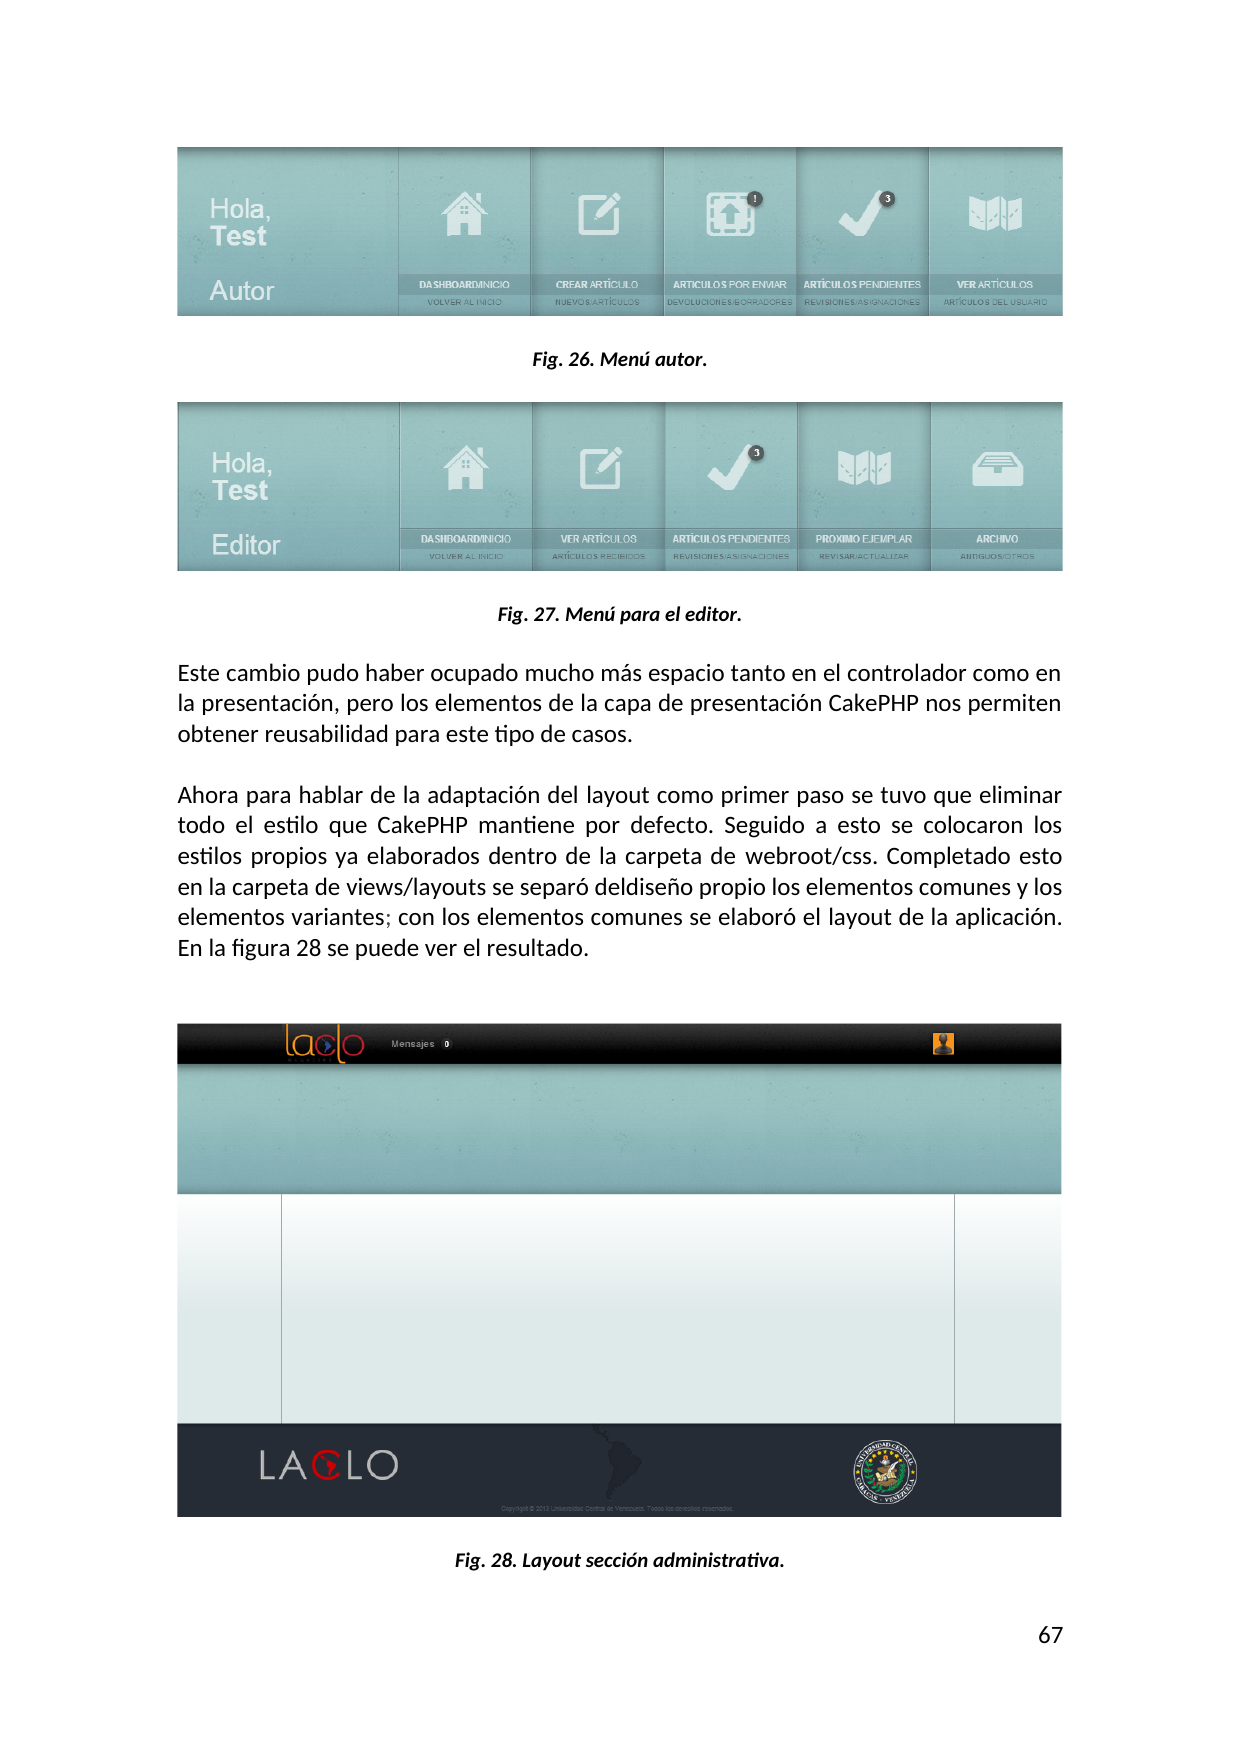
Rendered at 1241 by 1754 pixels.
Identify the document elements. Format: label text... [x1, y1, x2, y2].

picture [177, 1023, 1062, 1517]
text Fig. 27. Menú para el editor. [177, 601, 1063, 626]
picture [177, 147, 1063, 316]
text Ahora para hablar de la adaptación del layout como primer paso se tuvo que eliminar todo el estilo que CakePHP mantiene por defecto. Seguido a esto se colocaron los estilos propios ya elaborados dentro de la carpeta de webroot/css. Completado esto en la carpeta de views/layouts se separó deldiseño propio los elementos comunes y los elementos variantes; con los elementos comunes se elaboró el layout de la aplicación. En la figura 28 se puede ver el resultado. [177, 779, 1063, 962]
text Fig. 26. Menú autor. [177, 346, 1063, 372]
text Este cambio pudo haber ocupado mucho más espacio tanto en el controlador como en la presentación, pero los elementos de la capa de presentación CakePHP nos permiten obtener reusabilidad para este tipo de casos. [177, 657, 1063, 748]
text Fig. 28. Layout sección administrativa. [177, 1547, 1063, 1572]
picture [177, 402, 1063, 571]
